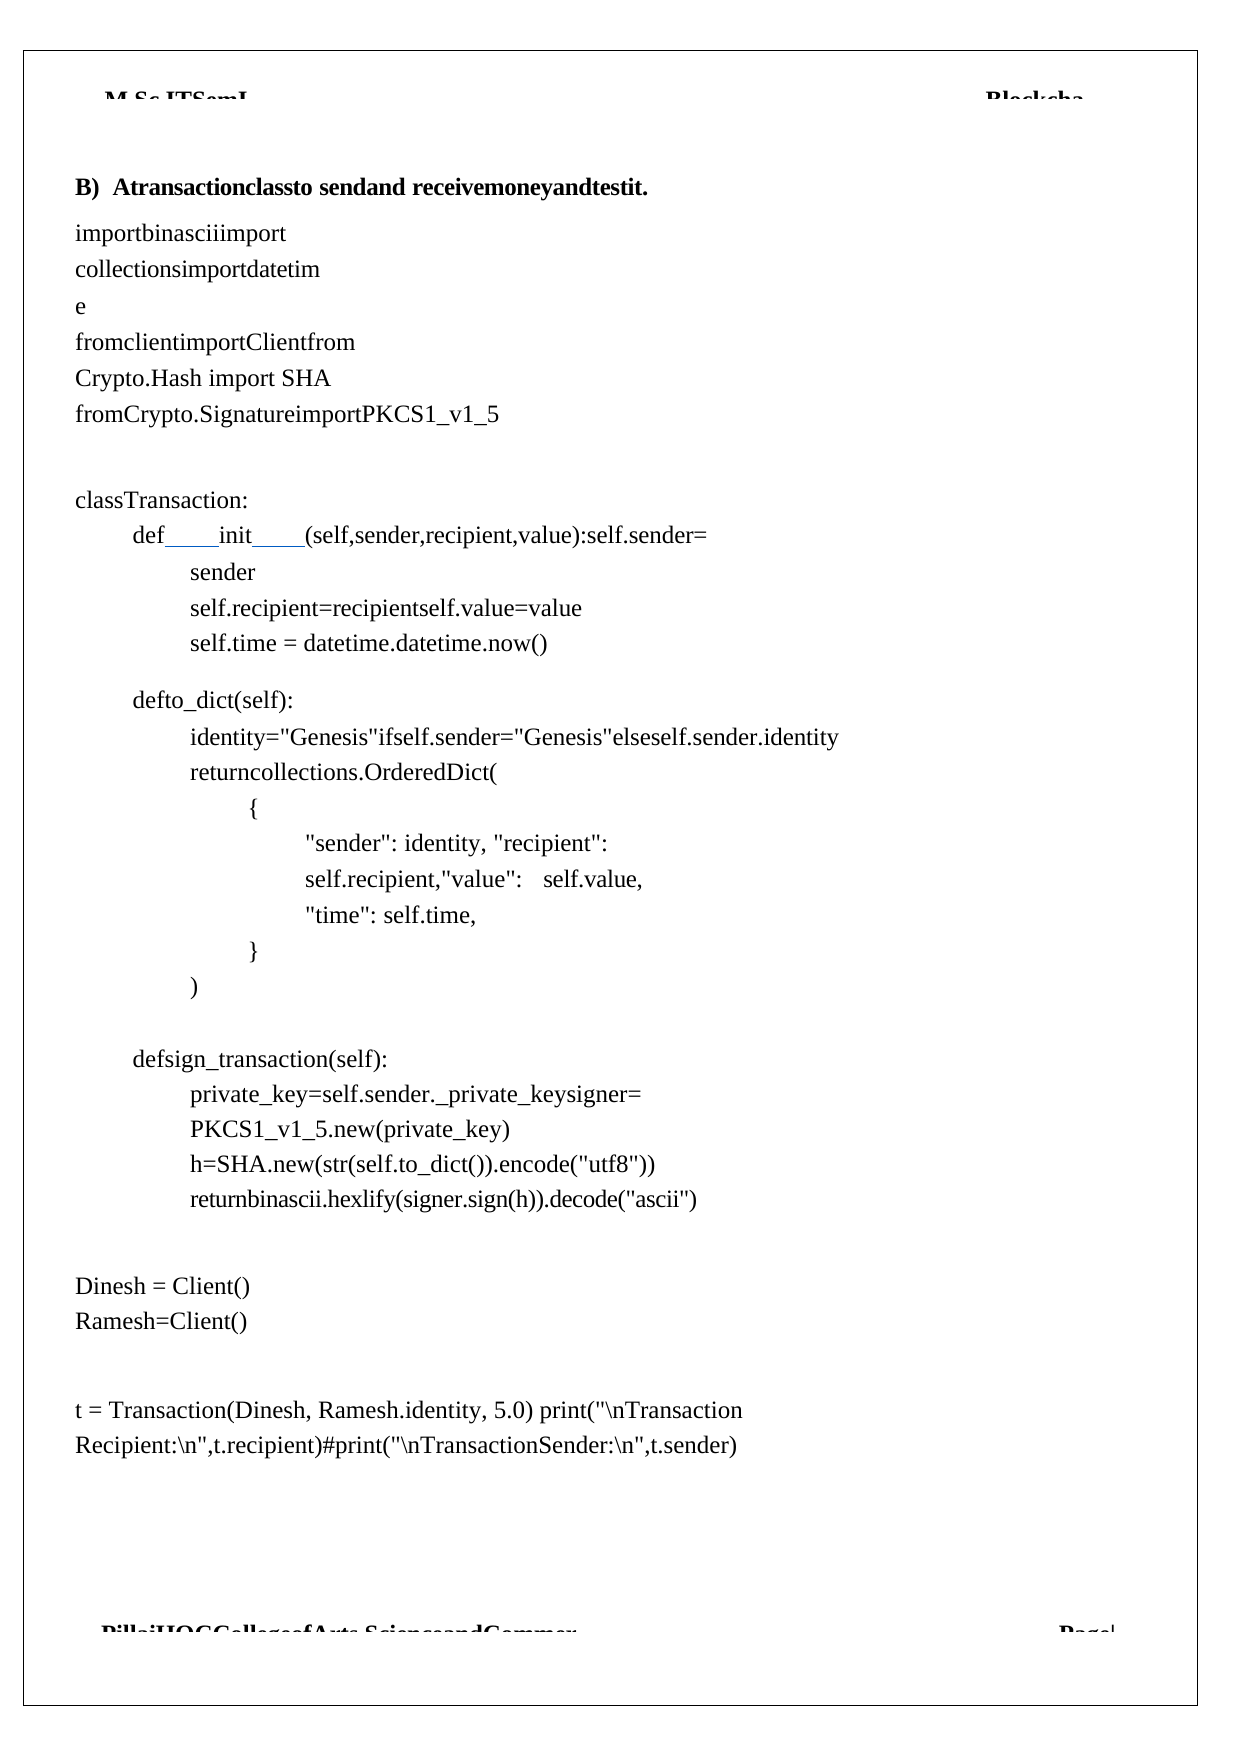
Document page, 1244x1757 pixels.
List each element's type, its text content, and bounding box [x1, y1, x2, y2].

list Atransactionclassto sendand receivemoneyandtestit. [75, 172, 1197, 201]
text "sender": identity, "recipient": self.recipient,"value": self.value, "time": self.time, [305, 828, 644, 929]
text self.recipient=recipientself.value=value self.time = datetime.datetime.now() [190, 593, 584, 657]
text def init (self,sender,recipient,value):self.sender= sender [132, 521, 709, 586]
text importbinasciiimport collectionsimportdatetim e [75, 218, 322, 319]
text t = Transaction(Dinesh, Ramesh.identity, 5.0) print("\nTransaction Recipient:\n",t.recipient)#print("\nTransactionSender:\n",t.sender) [75, 1395, 745, 1459]
text } [247, 936, 1197, 965]
text Dinesh = Client() Ramesh=Client() [75, 1271, 252, 1335]
text classTransaction: [75, 485, 1197, 513]
text defto_dict(self): [132, 686, 1197, 714]
text ) [190, 971, 1197, 1000]
text defsign_transaction(self): private_key=self.sender._private_keysigner= PKCS1_v1_5.new(private_key) h=SHA.new(str(self.to_dict()).encode("utf8")) returnbinascii.hexlify(signer.sign(h)).decode("ascii") [132, 1044, 745, 1212]
text identity="Genesis"ifself.sender="Genesis"elseself.sender.identity returncollections.OrderedDict( [190, 722, 841, 786]
text fromCrypto.SignatureimportPKCS1_v1_5 [75, 399, 1197, 427]
text { [247, 793, 1197, 822]
text fromclientimportClientfrom Crypto.Hash import SHA [75, 327, 358, 392]
